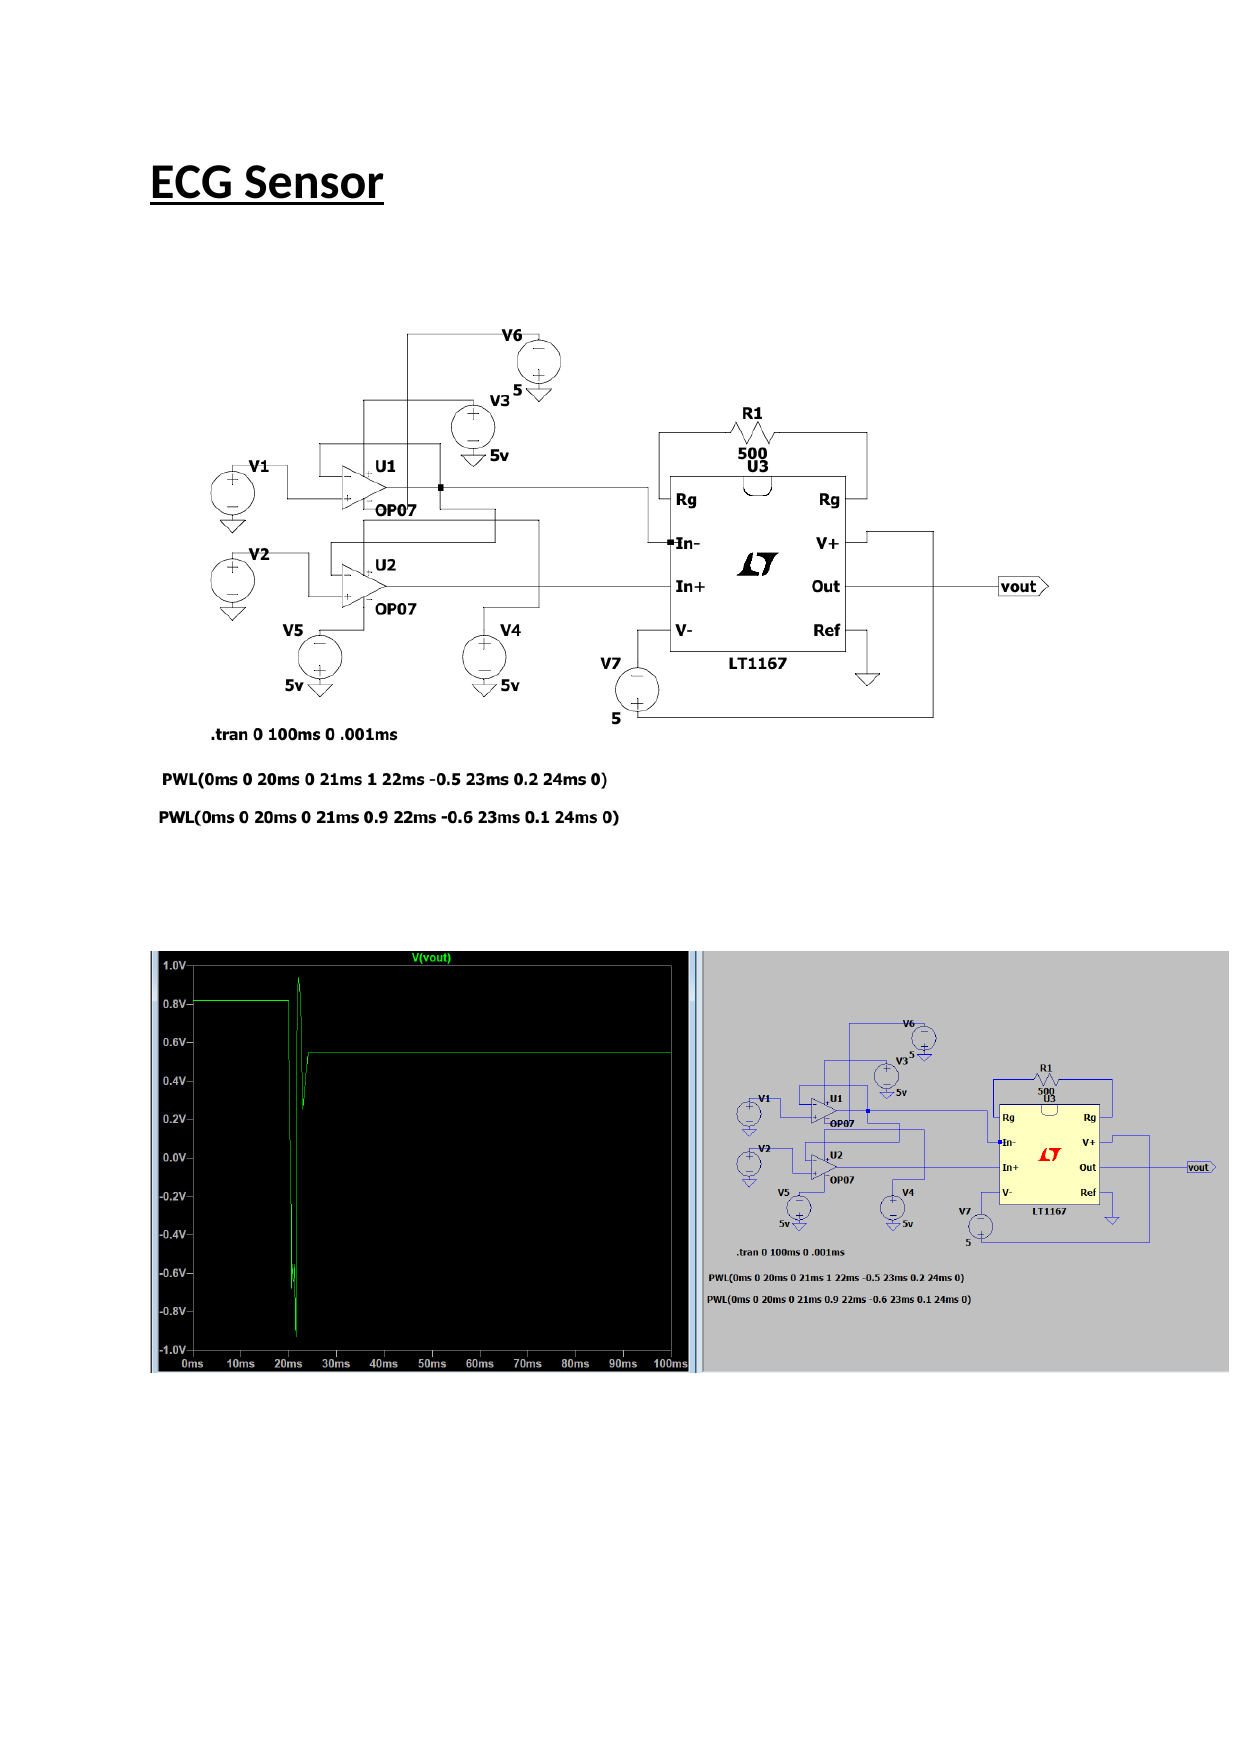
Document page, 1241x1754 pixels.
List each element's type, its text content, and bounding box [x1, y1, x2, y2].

subtitle ECG Sensor [150, 150, 1090, 211]
picture [157, 291, 1083, 868]
picture [150, 951, 1229, 1373]
